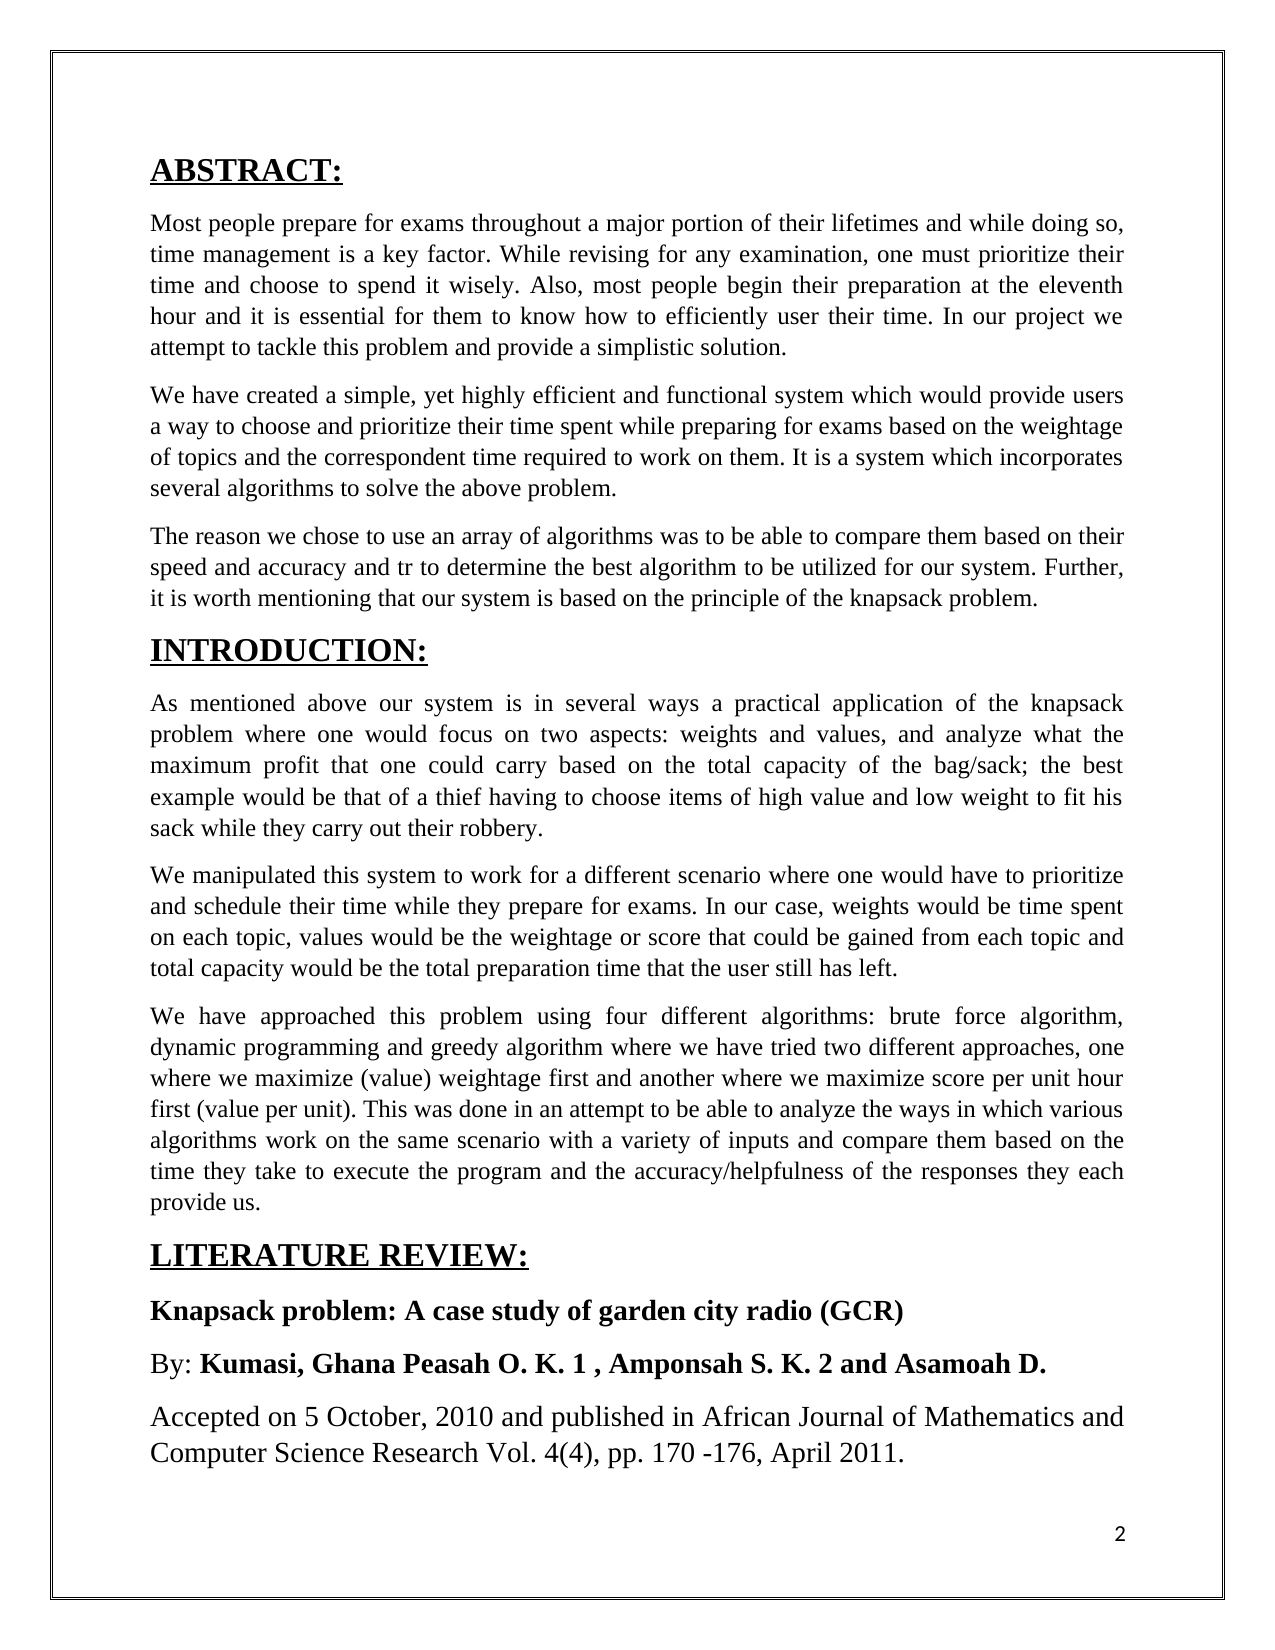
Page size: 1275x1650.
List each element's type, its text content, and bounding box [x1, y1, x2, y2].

text By: Kumasi, Ghana Peasah O. K. 1 , Amponsah S. K. 2 and Asamoah D. [150, 1346, 1125, 1379]
text ABSTRACT: [150, 150, 1125, 188]
text Knapsack problem: A case study of garden city radio (GCR) [150, 1293, 1125, 1327]
text LITERATURE REVIEW: [150, 1235, 1125, 1273]
text Most people prepare for exams throughout a major portion of their lifetimes and while doing so, time management is a key factor. While revising for any examination, one must prioritize their time and choose to spend it wisely. Also, most people begin their preparation at the eleventh hour and it is essential for them to know how to efficiently user their time. In our project we attempt to tackle this problem and provide a simplistic solution. [150, 208, 1125, 361]
text Accepted on 5 October, 2010 and published in African Journal of Mathematics and Computer Science Research Vol. 4(4), pp. 170 -176, April 2011. [150, 1399, 1125, 1468]
text We have created a simple, yet highly efficient and functional system which would provide users a way to choose and prioritize their time spent while preparing for exams based on the weightage of topics and the correspondent time required to work on them. It is a system which incorporates several algorithms to solve the above problem. [150, 380, 1125, 502]
text We have approached this problem using four different algorithms: brute force algorithm, dynamic programming and greedy algorithm where we have tried two different approaches, one where we maximize (value) weightage first and another where we maximize score per unit hour first (value per unit). This was done in an attempt to be able to analyze the ways in which various algorithms work on the same scenario with a variety of inputs and compare them based on the time they take to execute the program and the accuracy/helpfulness of the responses they each provide us. [150, 1001, 1125, 1216]
text INTRODUCTION: [150, 631, 1125, 669]
text As mentioned above our system is in several ways a practical application of the knapsack problem where one would focus on two aspects: weights and values, and analyze what the maximum profit that one could carry based on the total capacity of the bag/sack; the best example would be that of a thief having to choose items of high value and low weight to fit his sack while they carry out their robbery. [150, 688, 1125, 841]
text We manipulated this system to work for a different scenario where one would have to prioritize and schedule their time while they prepare for exams. In our case, weights would be time spent on each topic, values would be the weightage or score that could be gained from each topic and total capacity would be the total preparation time that the user still has left. [150, 860, 1125, 982]
text The reason we chose to use an array of algorithms was to be able to compare them based on their speed and accuracy and tr to determine the best algorithm to be utilized for our system. Further, it is worth mentioning that our system is based on the principle of the knapsack problem. [150, 521, 1125, 612]
